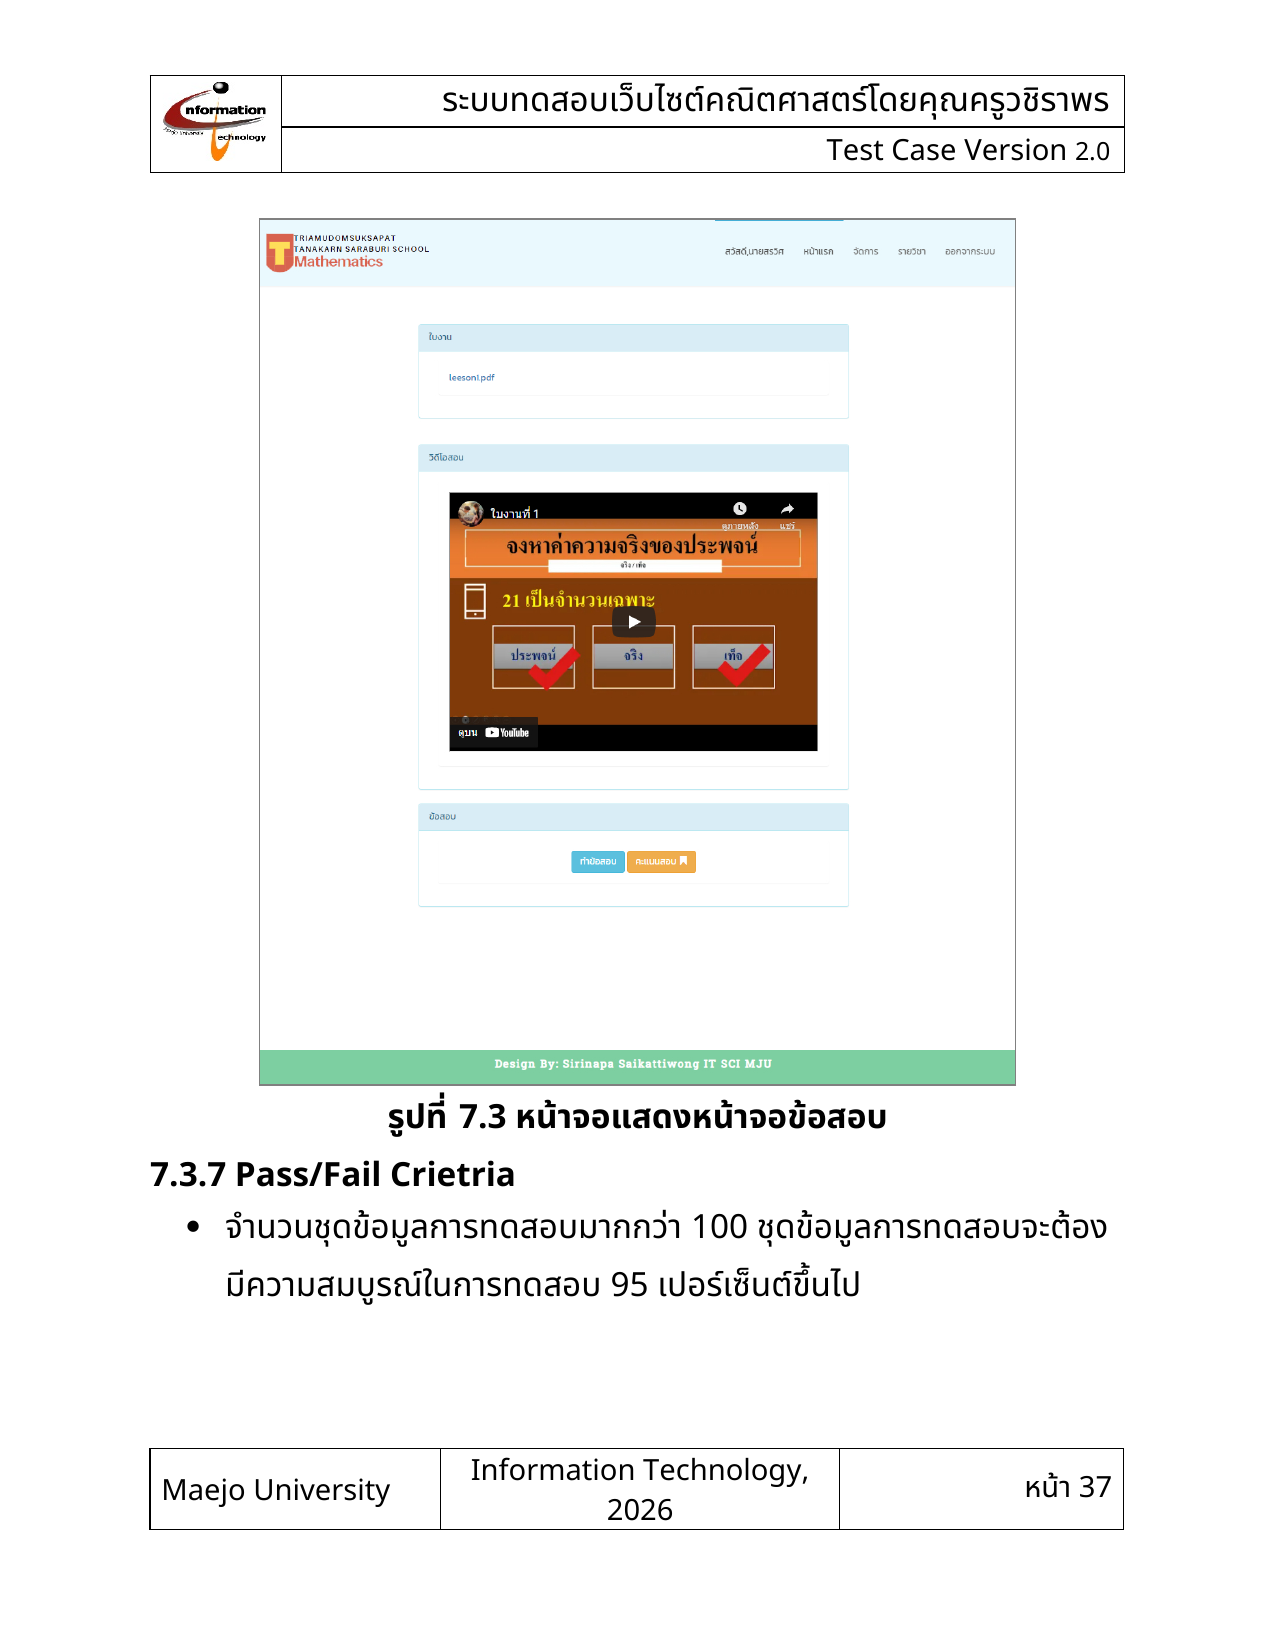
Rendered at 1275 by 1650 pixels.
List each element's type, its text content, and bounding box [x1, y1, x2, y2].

picture [260, 220, 1015, 1084]
picture [162, 82, 266, 161]
list จำนวนชุดข้อมูลการทดสอบมากกว่า 100 ชุดข้อมูลการทดสอบจะต้องมีความสมบูรณ์ในการทดสอบ 95 เปอร์เซ็นต์ขึ้นไป [187, 1203, 1125, 1311]
text รูปที่ 7.3 หน้าจอแสดงหน้าจอข้อสอบ [150, 1092, 1125, 1143]
text 7.3.7 Pass/Fail Crietria [150, 1151, 1125, 1196]
